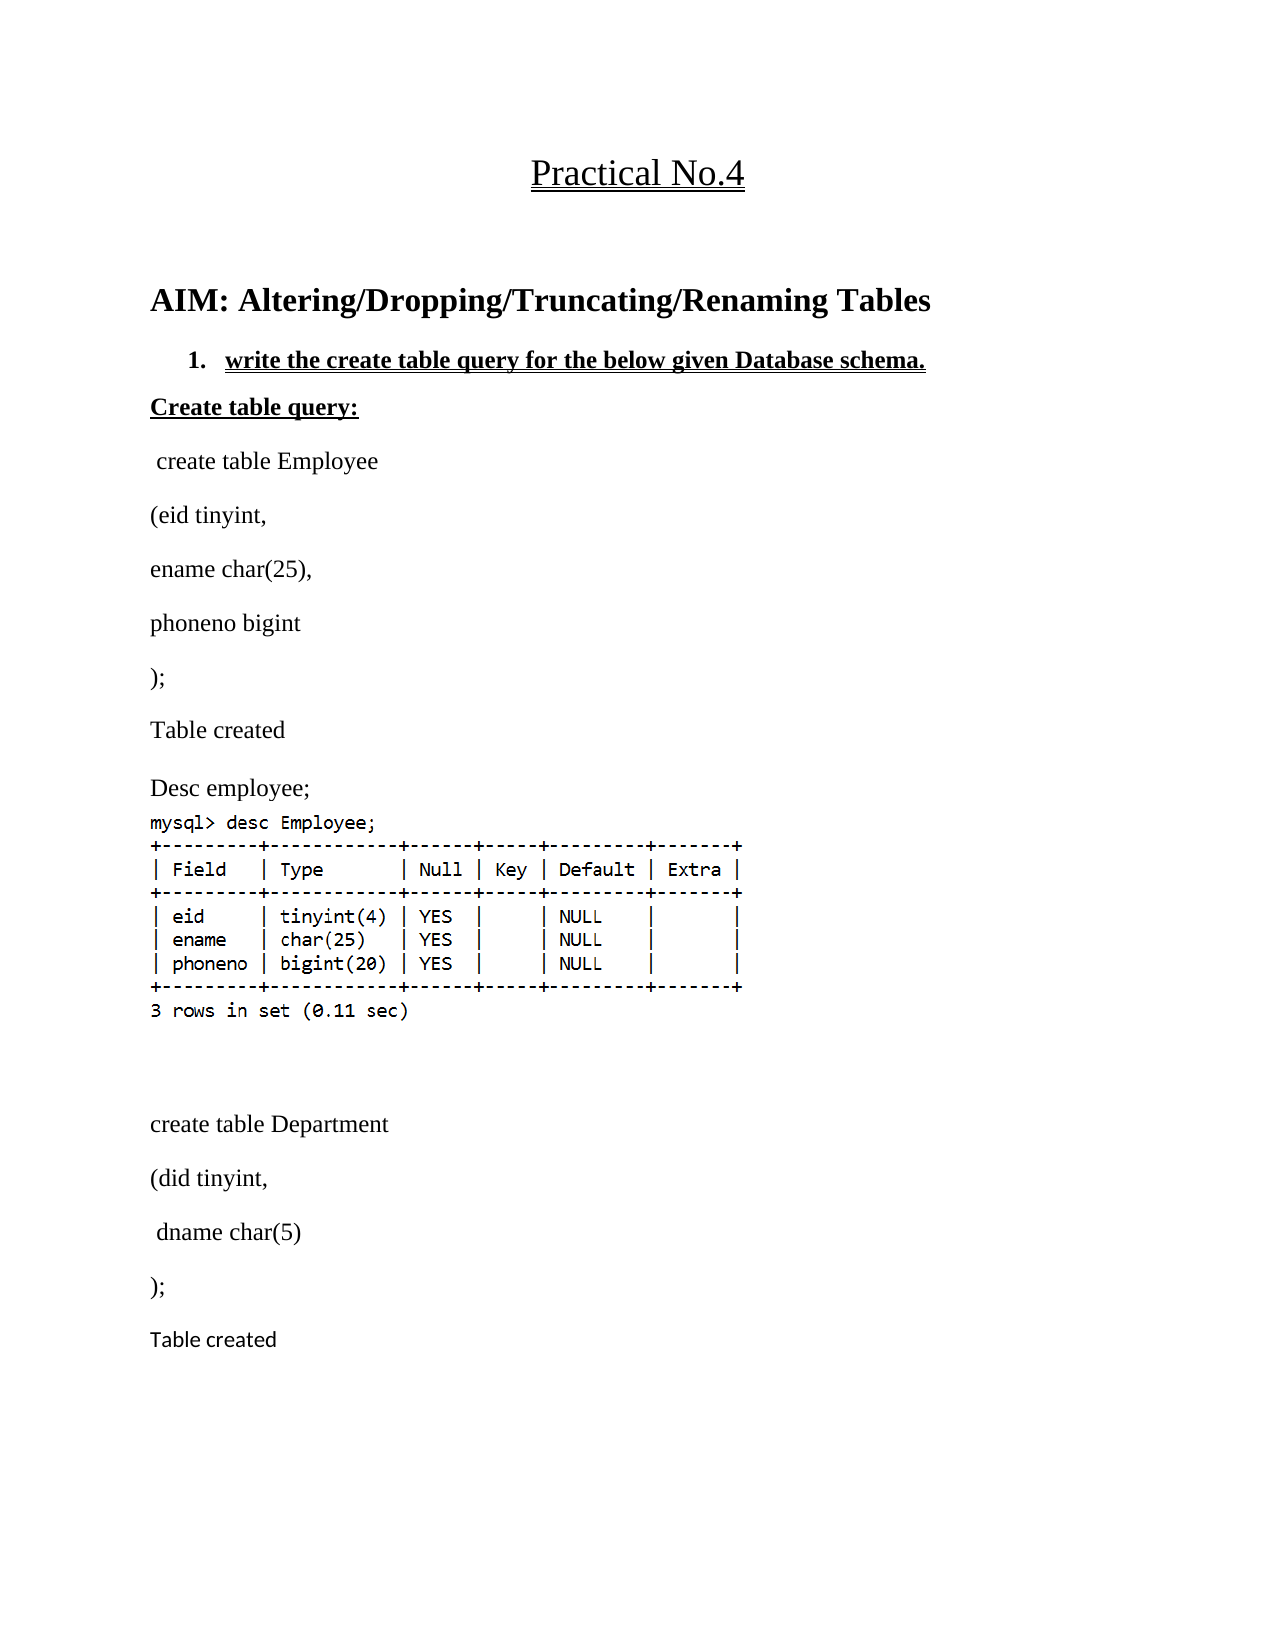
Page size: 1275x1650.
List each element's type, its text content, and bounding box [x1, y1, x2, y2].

text ); [150, 662, 1125, 690]
text Create table query: [150, 392, 1125, 421]
text (did tinyint, [150, 1163, 1125, 1192]
text (eid tinyint, [150, 500, 1125, 529]
text dname char(5) [150, 1217, 1125, 1246]
text ); [150, 1271, 1125, 1300]
text create table Department [150, 1109, 1125, 1138]
text Table created [150, 716, 1125, 744]
text ename char(25), [150, 554, 1125, 583]
text Desc employee; [150, 773, 1125, 801]
text Table created [150, 1325, 1125, 1353]
text AIM: Altering/Dropping/Truncating/Renaming Tables [150, 280, 1125, 318]
picture [150, 801, 1275, 1027]
list write the create table query for the below given Database schema. [187, 345, 1125, 373]
text Practical No.4 [150, 150, 1125, 193]
text phoneno bigint [150, 608, 1125, 637]
text create table Employee [150, 446, 1125, 475]
